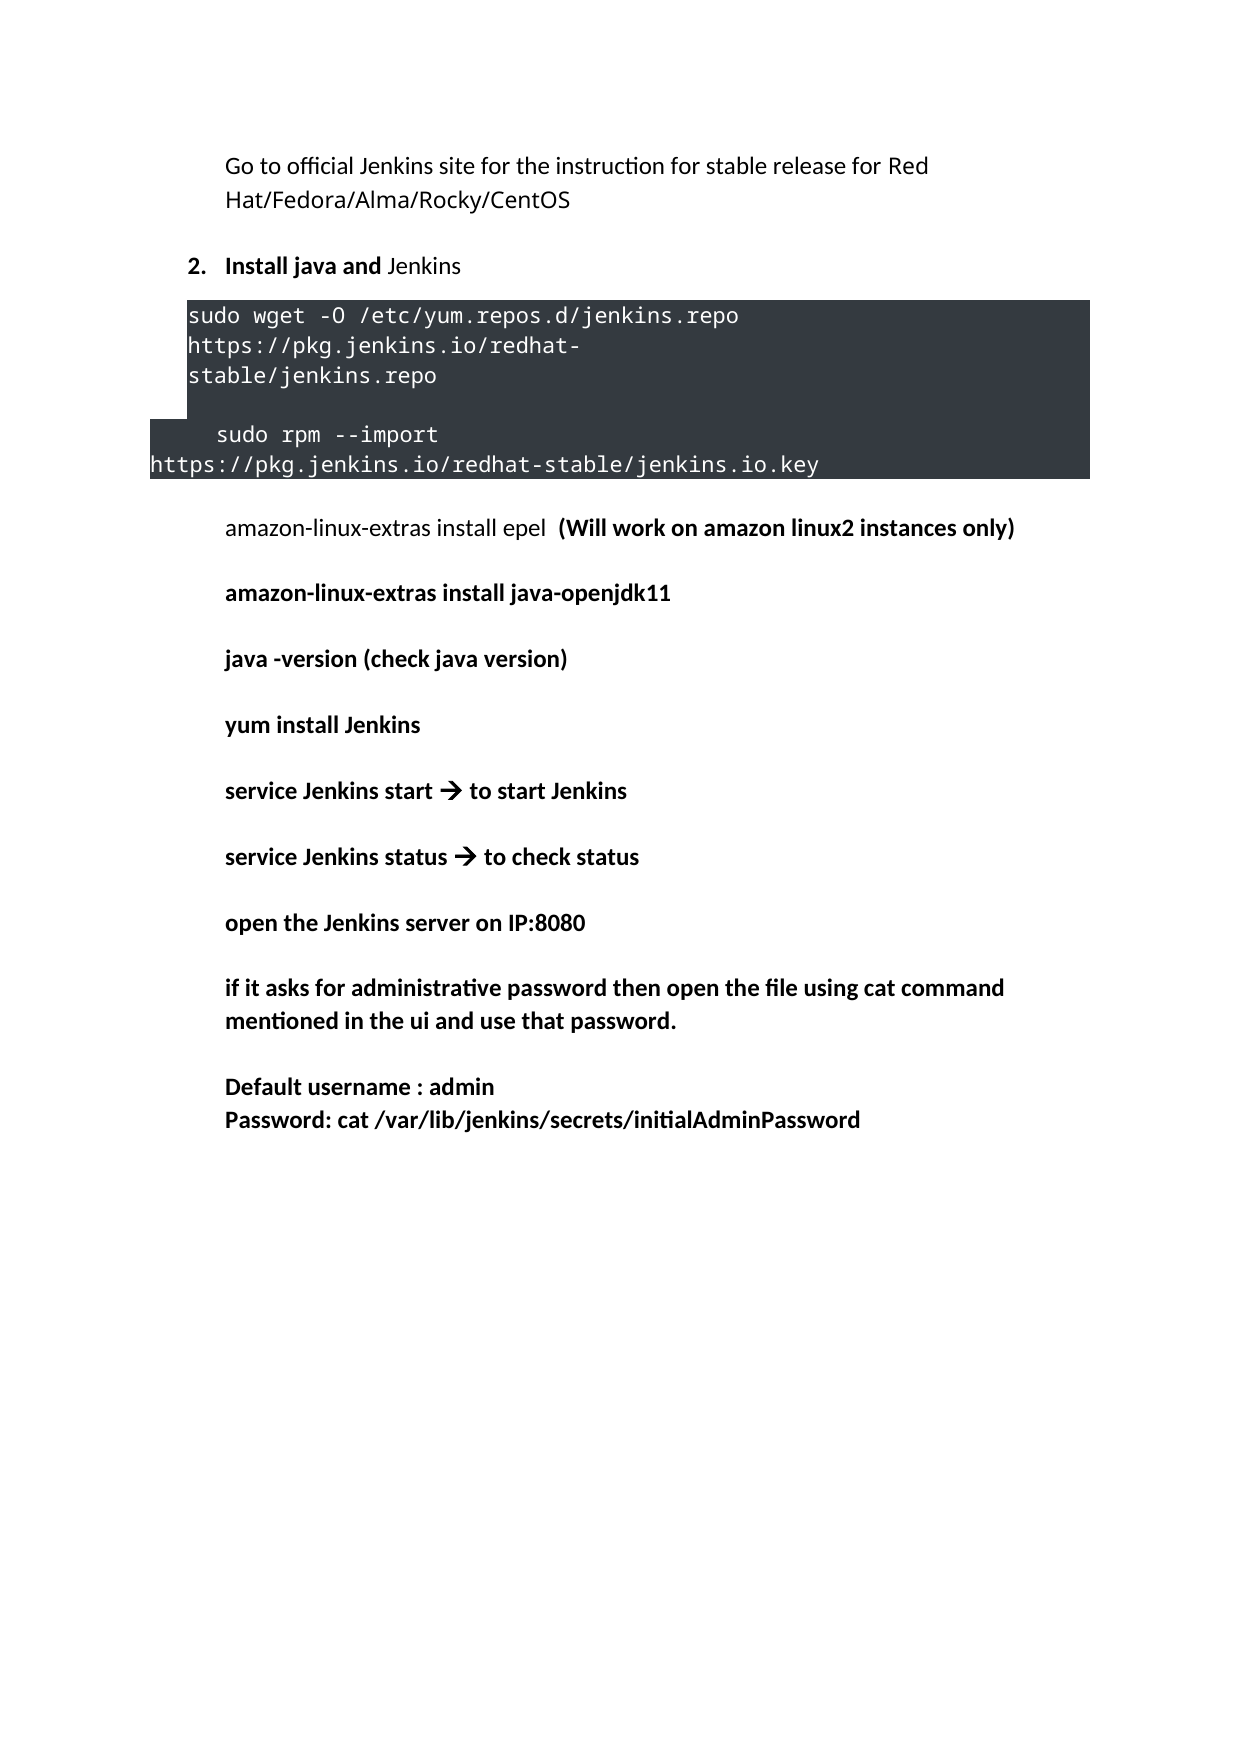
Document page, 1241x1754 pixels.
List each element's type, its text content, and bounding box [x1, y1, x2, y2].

list amazon-linux-extras install epel (Will work on amazon linux2 instances only) [225, 512, 1090, 542]
list service Jenkins status to check status [225, 841, 1090, 871]
list service Jenkins start to start Jenkins [225, 775, 1090, 806]
list Default username : admin [225, 1071, 1090, 1102]
text sudo wget -O /etc/yum.repos.d/jenkins.repo https://pkg.jenkins.io/redhat- [187, 300, 1090, 359]
text sudo rpm --import https://pkg.jenkins.io/redhat-stable/jenkins.io.key [150, 419, 1090, 479]
list Install java and Jenkins [187, 250, 1090, 281]
list open the Jenkins server on IP:8080 [225, 907, 1090, 937]
list amazon-linux-extras install java-openjdk11 [225, 577, 1090, 608]
list yum install Jenkins [225, 709, 1090, 740]
text stable/jenkins.repo [187, 359, 1090, 389]
list java -version (check java version) [225, 643, 1090, 674]
list if it asks for administrative password then open the file using cat command mentioned in the ui and use that password. [225, 972, 1090, 1036]
list Password: cat /var/lib/jenkins/secrets/initialAdminPassword [225, 1104, 1090, 1135]
list Go to official Jenkins site for the instruction for stable release for Red Hat/Fedora/Alma/Rocky/CentOS [225, 150, 1090, 215]
